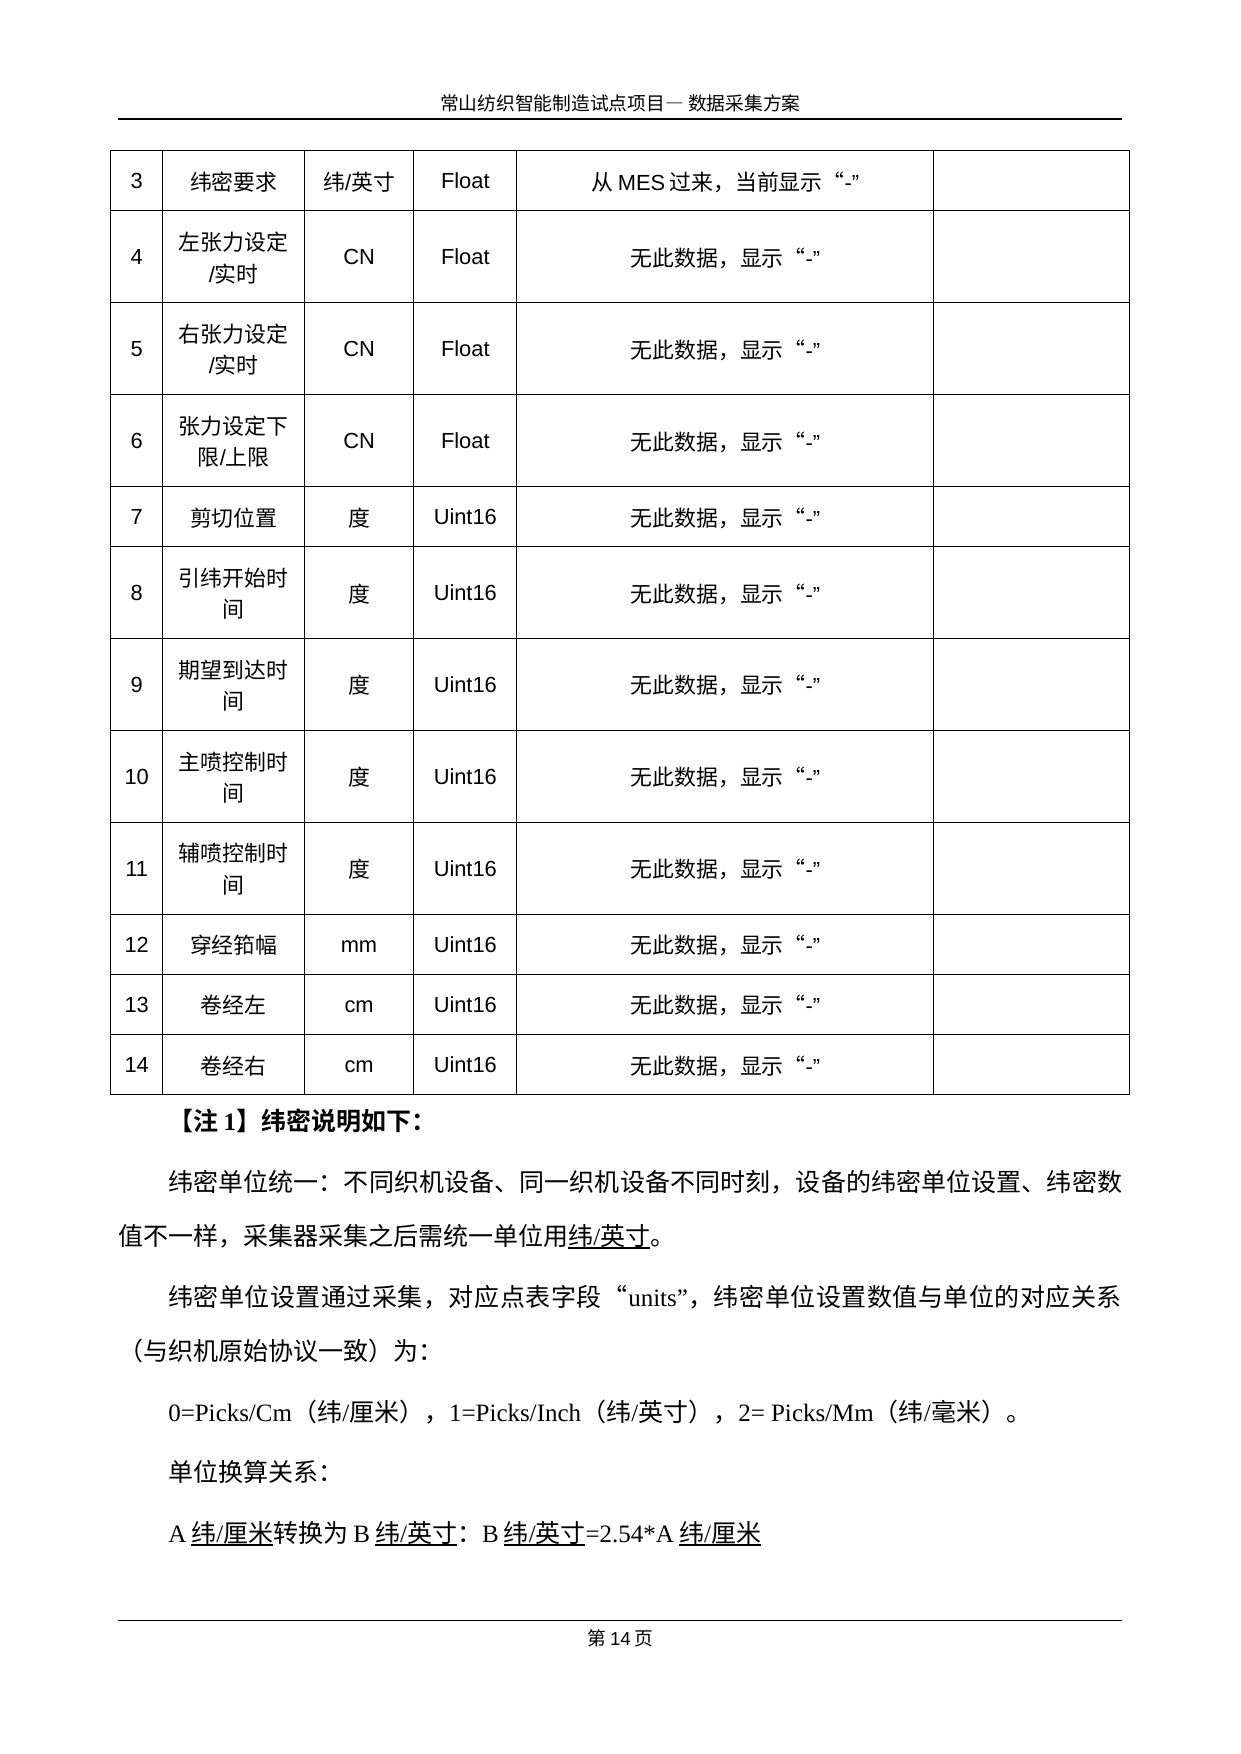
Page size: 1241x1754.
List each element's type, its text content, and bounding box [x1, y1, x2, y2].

table_cell 左张力设定/实时 [163, 211, 304, 302]
table_cell 期望到达时间 [163, 639, 304, 730]
table_cell Uint16 [414, 1035, 516, 1094]
table_cell 无此数据，显示“-” [517, 395, 933, 486]
table_cell CN [305, 395, 413, 486]
table_cell Uint16 [414, 731, 516, 822]
table_cell 9 [111, 639, 162, 730]
table_cell cm [305, 1035, 413, 1094]
table_cell 纬/英寸 [305, 151, 413, 210]
table_cell [934, 731, 1129, 822]
table_cell 无此数据，显示“-” [517, 211, 933, 302]
table_cell cm [305, 975, 413, 1034]
table_cell [934, 303, 1129, 394]
table_cell 度 [305, 487, 413, 546]
table_cell 6 [111, 395, 162, 486]
table_cell 无此数据，显示“-” [517, 823, 933, 913]
table_cell 14 [111, 1035, 162, 1094]
table_cell 主喷控制时间 [163, 731, 304, 822]
table_cell 引纬开始时间 [163, 547, 304, 638]
text 单位换算关系： [118, 1453, 1122, 1489]
table_cell 从MES过来，当前显示“-” [517, 151, 933, 210]
table_cell Float [414, 211, 516, 302]
table_cell CN [305, 303, 413, 394]
table_cell 无此数据，显示“-” [517, 731, 933, 822]
table_cell Uint16 [414, 639, 516, 730]
table_cell 右张力设定/实时 [163, 303, 304, 394]
table_cell 穿经筘幅 [163, 915, 304, 974]
table_cell [934, 151, 1129, 210]
text 纬密单位设置通过采集，对应点表字段“units”，纬密单位设置数值与单位的对应关系（与织机原始协议一致）为： [118, 1277, 1122, 1368]
table_cell Uint16 [414, 487, 516, 546]
table_cell 张力设定下限/上限 [163, 395, 304, 486]
table_cell 无此数据，显示“-” [517, 915, 933, 974]
table_cell [934, 915, 1129, 974]
text A纬/厘米转换为B纬/英寸：B纬/英寸=2.54*A纬/厘米 [118, 1513, 1122, 1549]
text 0=Picks/Cm（纬/厘米），1=Picks/Inch（纬/英寸），2= Picks/Mm（纬/毫米）。 [118, 1392, 1122, 1428]
table_cell Uint16 [414, 915, 516, 974]
text 纬密单位统一：不同织机设备、同一织机设备不同时刻，设备的纬密单位设置、纬密数值不一样，采集器采集之后需统一单位用纬/英寸。 [118, 1162, 1122, 1253]
table_cell 12 [111, 915, 162, 974]
table_cell Uint16 [414, 975, 516, 1034]
table_cell 剪切位置 [163, 487, 304, 546]
table_cell 10 [111, 731, 162, 822]
table_cell [934, 547, 1129, 638]
table_cell 无此数据，显示“-” [517, 487, 933, 546]
table_cell [934, 211, 1129, 302]
table_cell Float [414, 303, 516, 394]
table_cell [934, 487, 1129, 546]
table_cell [934, 395, 1129, 486]
table_cell 辅喷控制时间 [163, 823, 304, 913]
table_cell 4 [111, 211, 162, 302]
table_cell 3 [111, 151, 162, 210]
table_cell 11 [111, 823, 162, 913]
table_cell Float [414, 151, 516, 210]
table_cell 度 [305, 823, 413, 913]
table_cell Uint16 [414, 547, 516, 638]
table_cell CN [305, 211, 413, 302]
table_cell 无此数据，显示“-” [517, 303, 933, 394]
table_cell 卷经右 [163, 1035, 304, 1094]
text 【注1】纬密说明如下： [118, 1101, 1122, 1138]
table_cell 无此数据，显示“-” [517, 639, 933, 730]
table_cell 纬密要求 [163, 151, 304, 210]
table_cell [934, 823, 1129, 913]
table_cell 无此数据，显示“-” [517, 1035, 933, 1094]
table_cell mm [305, 915, 413, 974]
table_cell 度 [305, 639, 413, 730]
table_cell 5 [111, 303, 162, 394]
table_cell [934, 639, 1129, 730]
table_cell 度 [305, 731, 413, 822]
table_cell Float [414, 395, 516, 486]
table_cell 度 [305, 547, 413, 638]
table_cell 无此数据，显示“-” [517, 975, 933, 1034]
table_cell 7 [111, 487, 162, 546]
table_cell 13 [111, 975, 162, 1034]
table_cell [934, 1035, 1129, 1094]
table_cell [934, 975, 1129, 1034]
table_cell 8 [111, 547, 162, 638]
table_cell Uint16 [414, 823, 516, 913]
table_cell 卷经左 [163, 975, 304, 1034]
table_cell 无此数据，显示“-” [517, 547, 933, 638]
